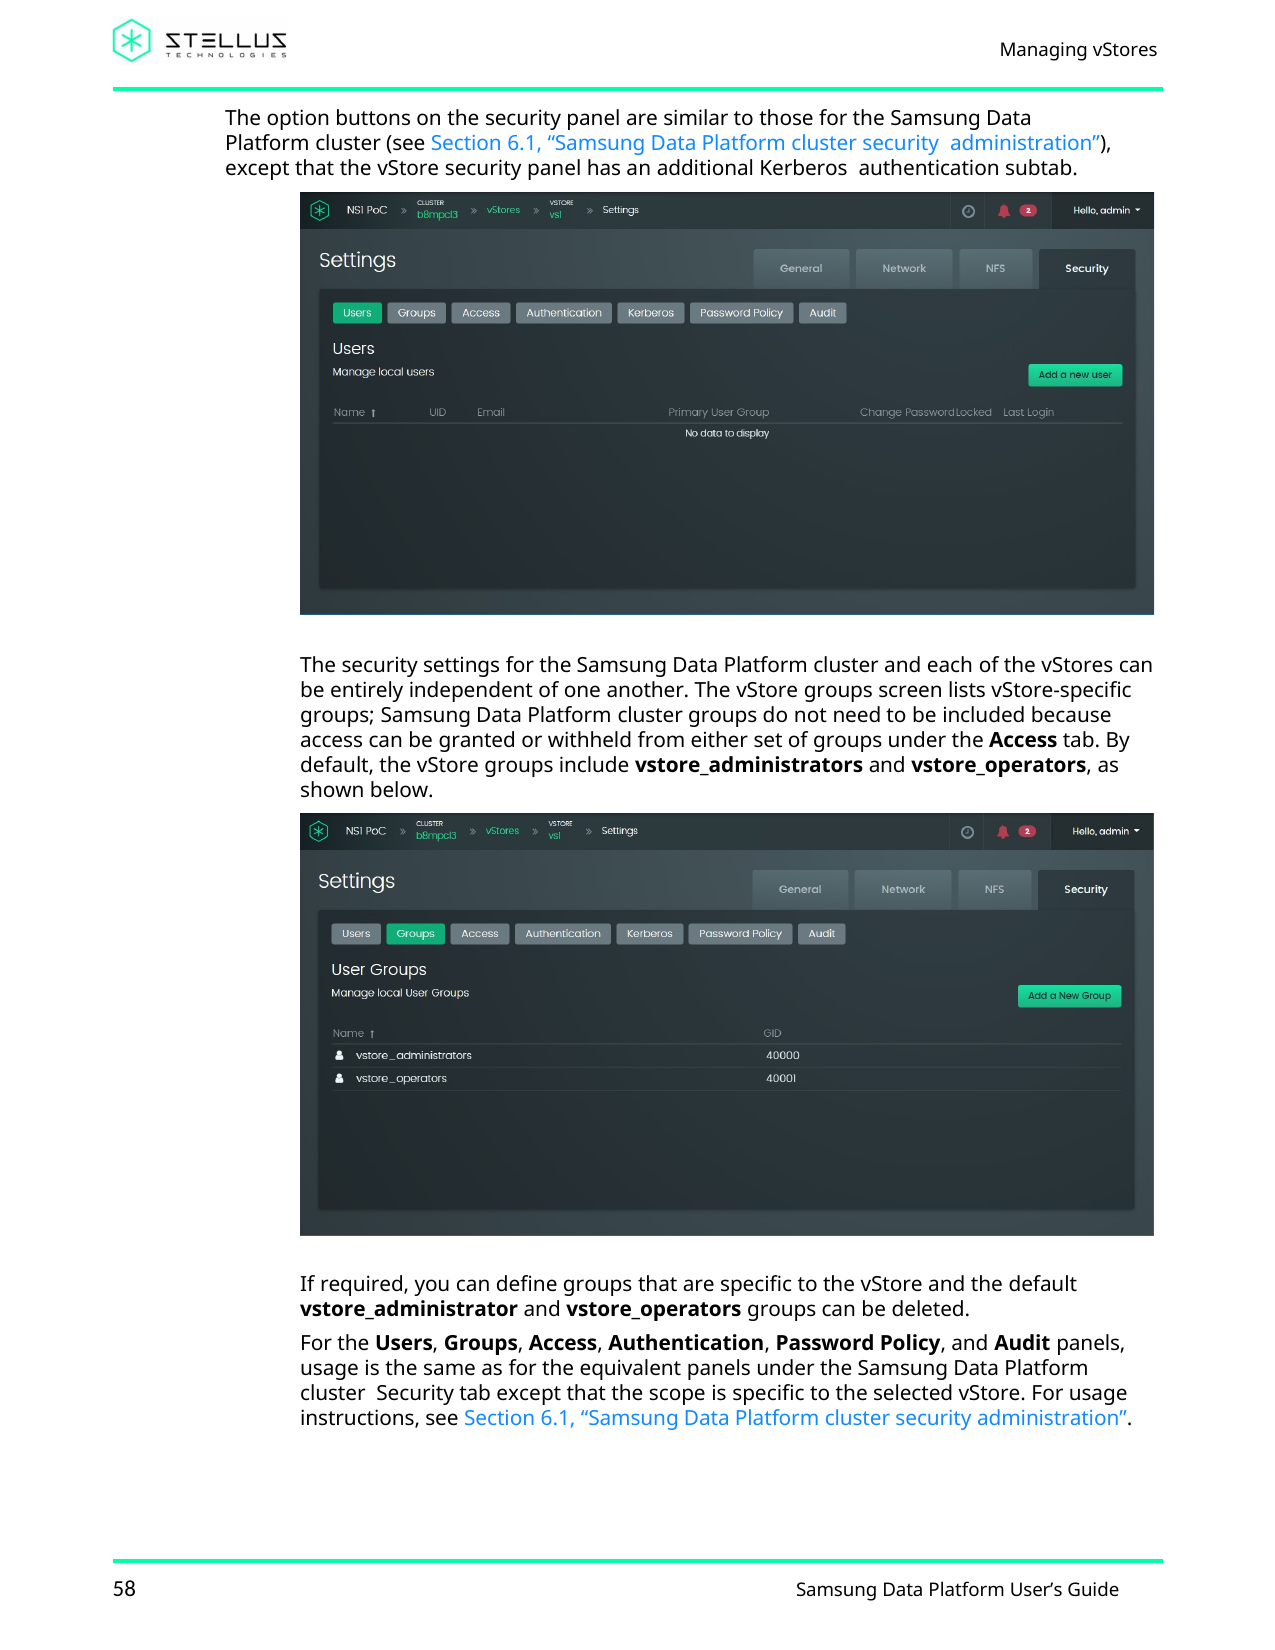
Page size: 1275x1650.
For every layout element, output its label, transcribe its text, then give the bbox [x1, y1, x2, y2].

text For the Users, Groups, Access, Authentication, Password Policy, and Audit panels, usage is the same as for the equivalent panels under the Samsung Data Platform cluster Security tab except that the scope is specific to the selected vStore. For usage instructions, see Section 6.1, “Samsung Data Platform cluster security administration”. [300, 1331, 1155, 1431]
text vstore_administrator and vstore_operators groups can be deleted. [300, 1297, 1175, 1322]
text The option buttons on the security panel are similar to those for the Samsung Data Platform cluster (see Section 6.1, “Samsung Data Platform cluster security administration”), except that the vStore security panel has an additional Kerberos authentication subtab. [225, 105, 1119, 180]
picture [300, 813, 1154, 1236]
text If required, you can define groups that are specific to the vStore and the default [300, 1271, 1175, 1297]
picture [300, 191, 1155, 615]
text The security settings for the Samsung Data Platform cluster and each of the vStores can be entirely independent of one another. The vStore groups screen lists vStore-specific groups; Samsung Data Platform cluster groups do not need to be included because access can be granted or withheld from either set of groups under the Access tab. By default, the vStore groups include vstore_administrators and vstore_operators, as shown below. [300, 652, 1156, 802]
picture [112, 16, 287, 65]
